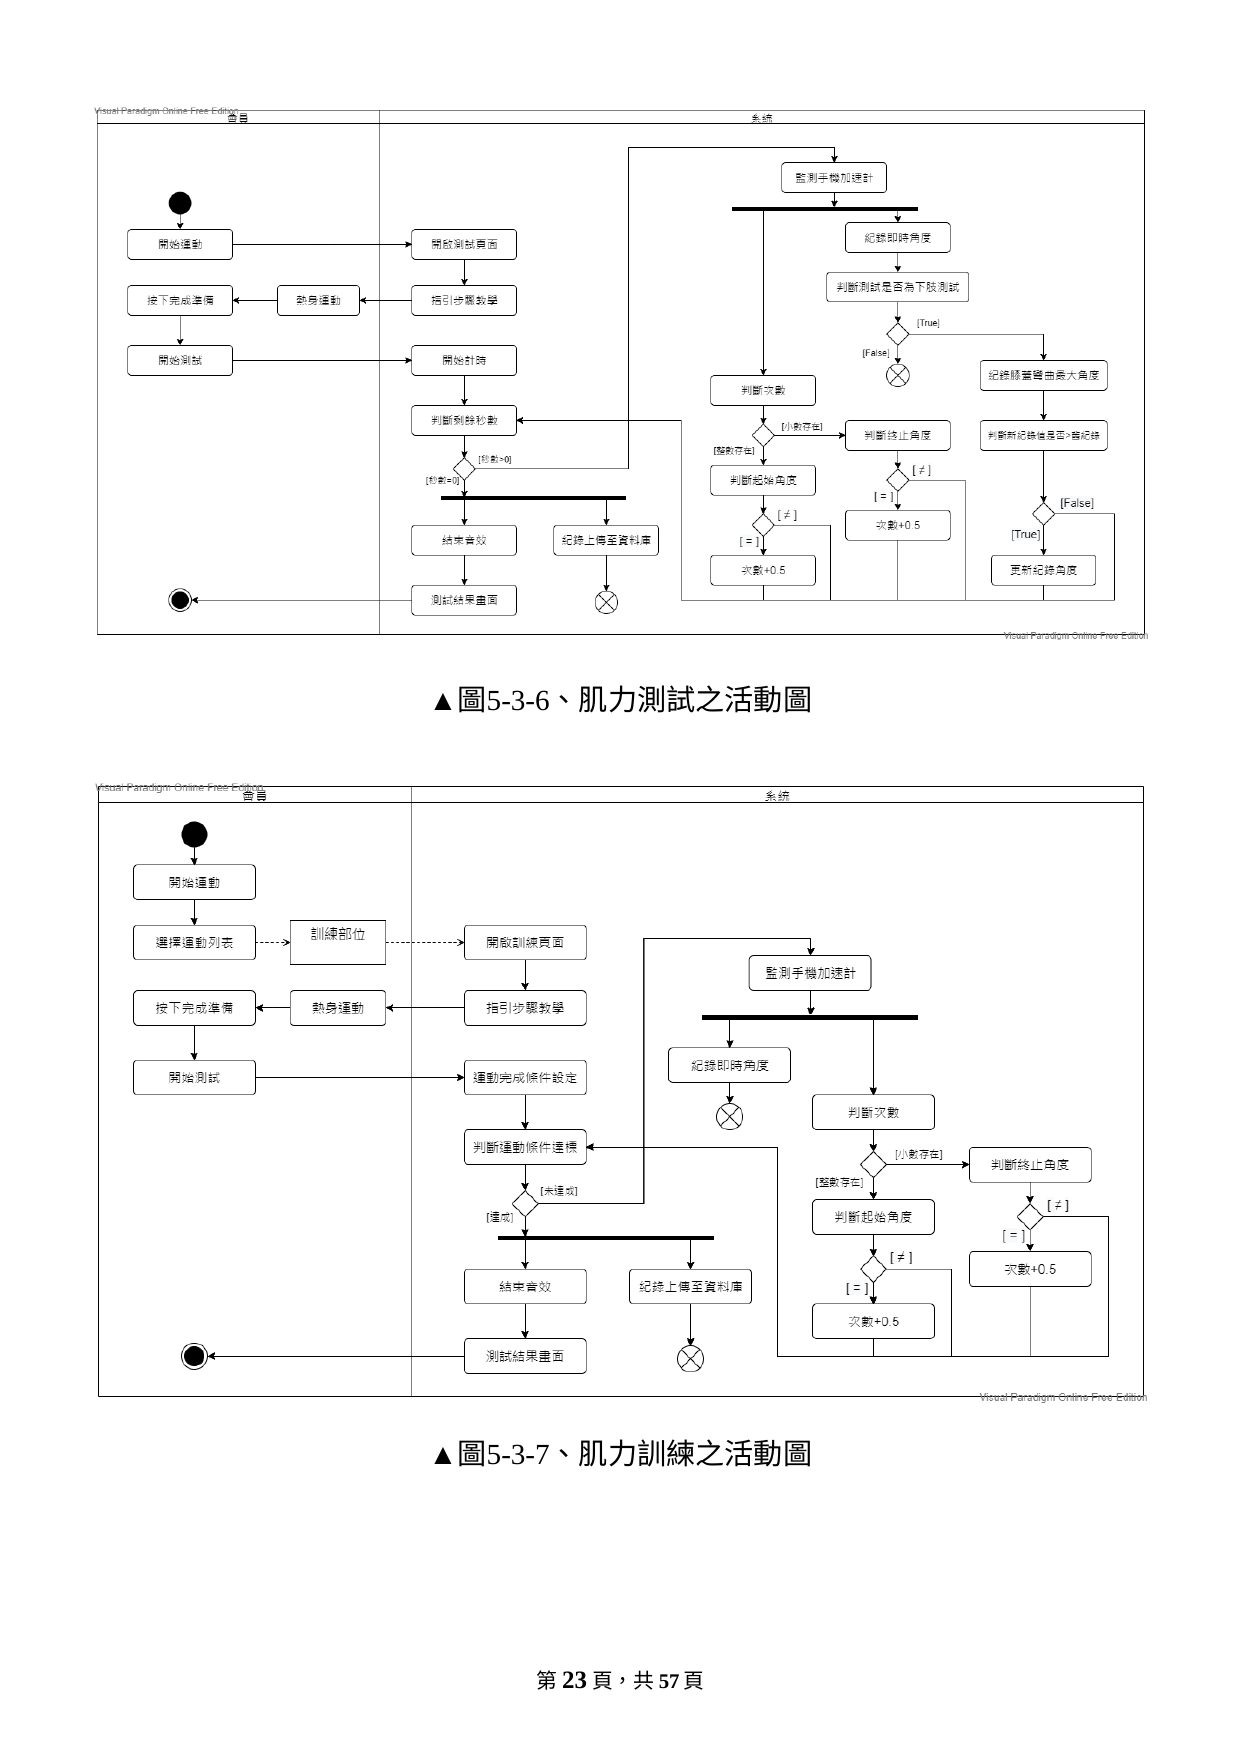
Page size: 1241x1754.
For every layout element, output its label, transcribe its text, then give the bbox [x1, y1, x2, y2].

picture [89, 777, 1152, 1405]
picture [89, 102, 1152, 642]
